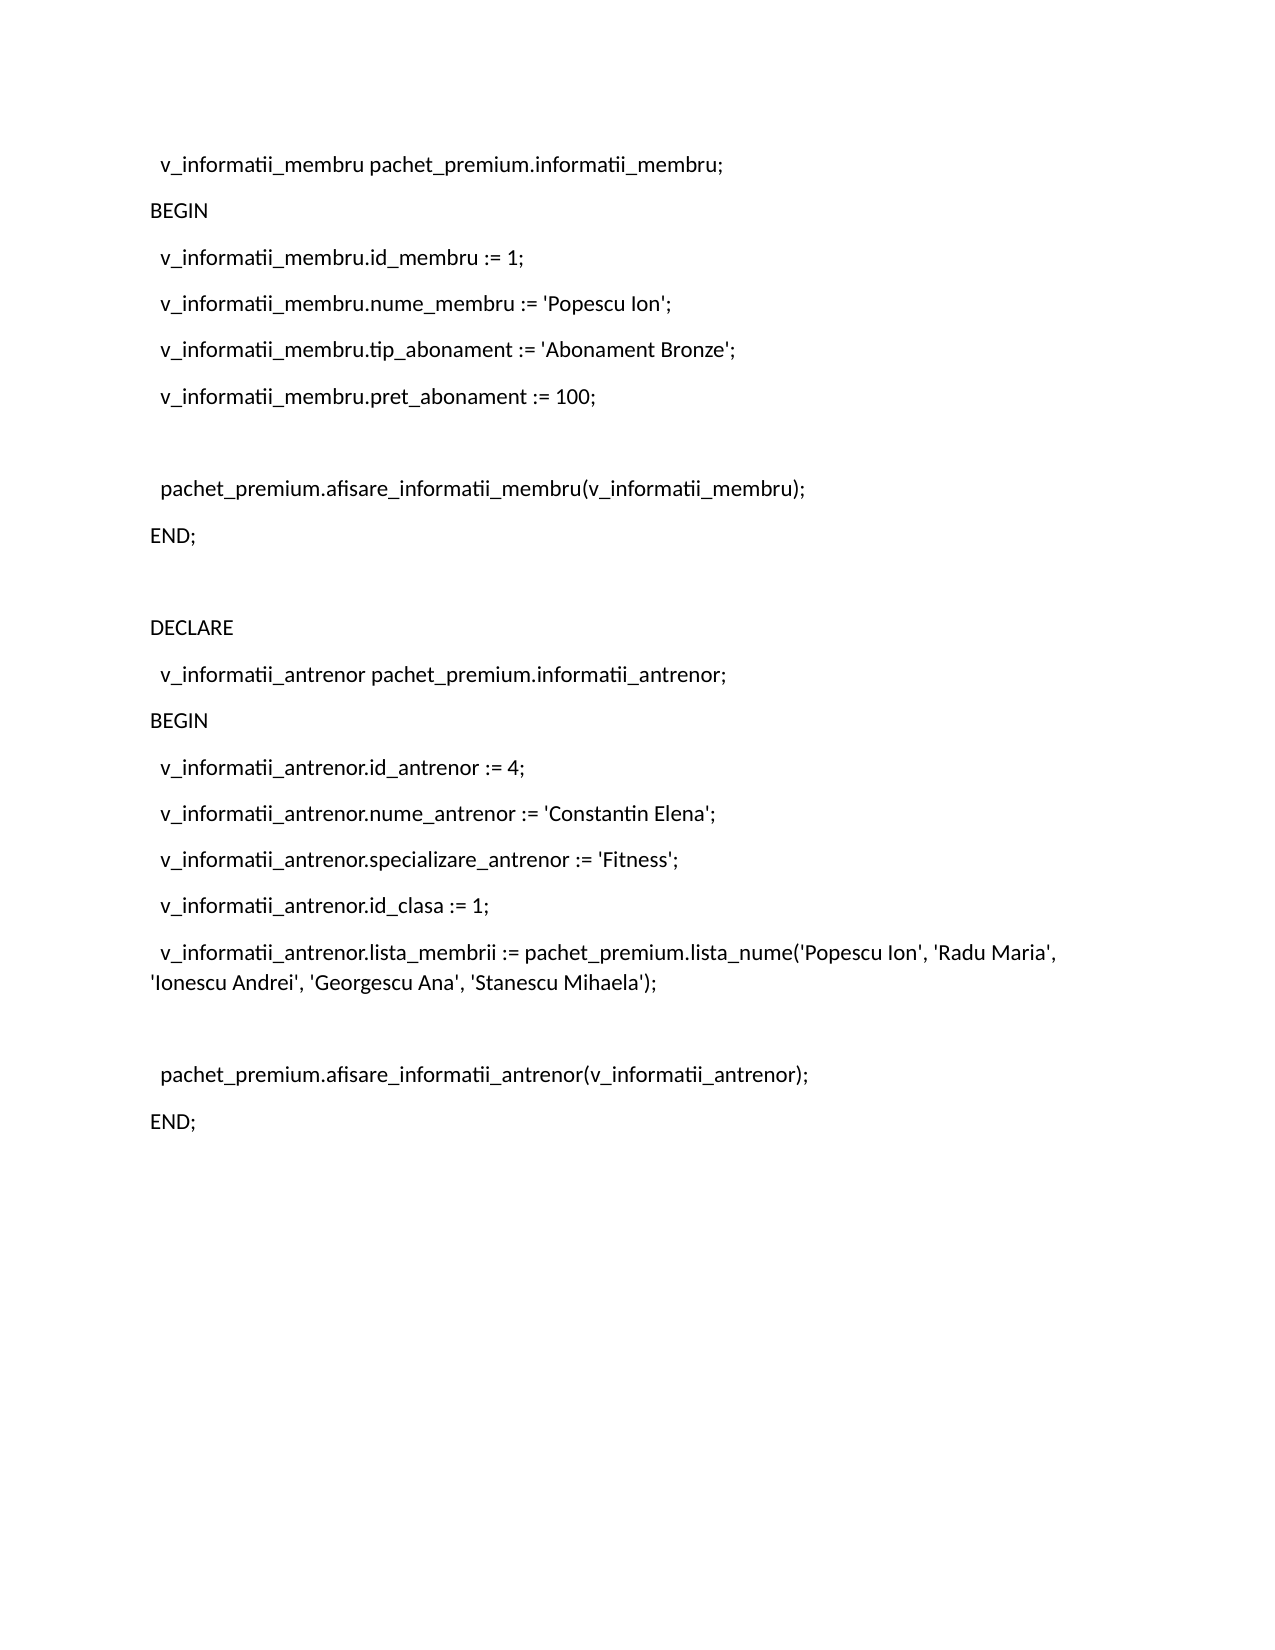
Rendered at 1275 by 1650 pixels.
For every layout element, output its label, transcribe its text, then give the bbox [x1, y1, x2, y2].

text pachet_premium.afisare_informatii_antrenor(v_informatii_antrenor); [150, 1060, 1125, 1088]
text BEGIN [150, 196, 1125, 224]
text v_informatii_antrenor.nume_antrenor := 'Constantin Elena'; [150, 799, 1125, 827]
text BEGIN [150, 706, 1125, 734]
text END; [150, 1107, 1125, 1135]
text DECLARE [150, 613, 1125, 642]
text v_informatii_antrenor.id_antrenor := 4; [150, 753, 1125, 781]
text v_informatii_antrenor pachet_premium.informatii_antrenor; [150, 660, 1125, 688]
text v_informatii_membru.id_membru := 1; [150, 243, 1125, 271]
text v_informatii_membru.pret_abonament := 100; [150, 382, 1125, 410]
text v_informatii_membru pachet_premium.informatii_membru; [150, 150, 1125, 178]
text v_informatii_membru.nume_membru := 'Popescu Ion'; [150, 289, 1125, 317]
text v_informatii_membru.tip_abonament := 'Abonament Bronze'; [150, 335, 1125, 363]
text END; [150, 521, 1125, 549]
text pachet_premium.afisare_informatii_membru(v_informatii_membru); [150, 474, 1125, 502]
text v_informatii_antrenor.id_clasa := 1; [150, 892, 1125, 920]
text v_informatii_antrenor.specializare_antrenor := 'Fitness'; [150, 845, 1125, 873]
text v_informatii_antrenor.lista_membrii := pachet_premium.lista_nume('Popescu Ion', 'Radu Maria', 'Ionescu Andrei', 'Georgescu Ana', 'Stanescu Mihaela'); [150, 938, 1125, 996]
